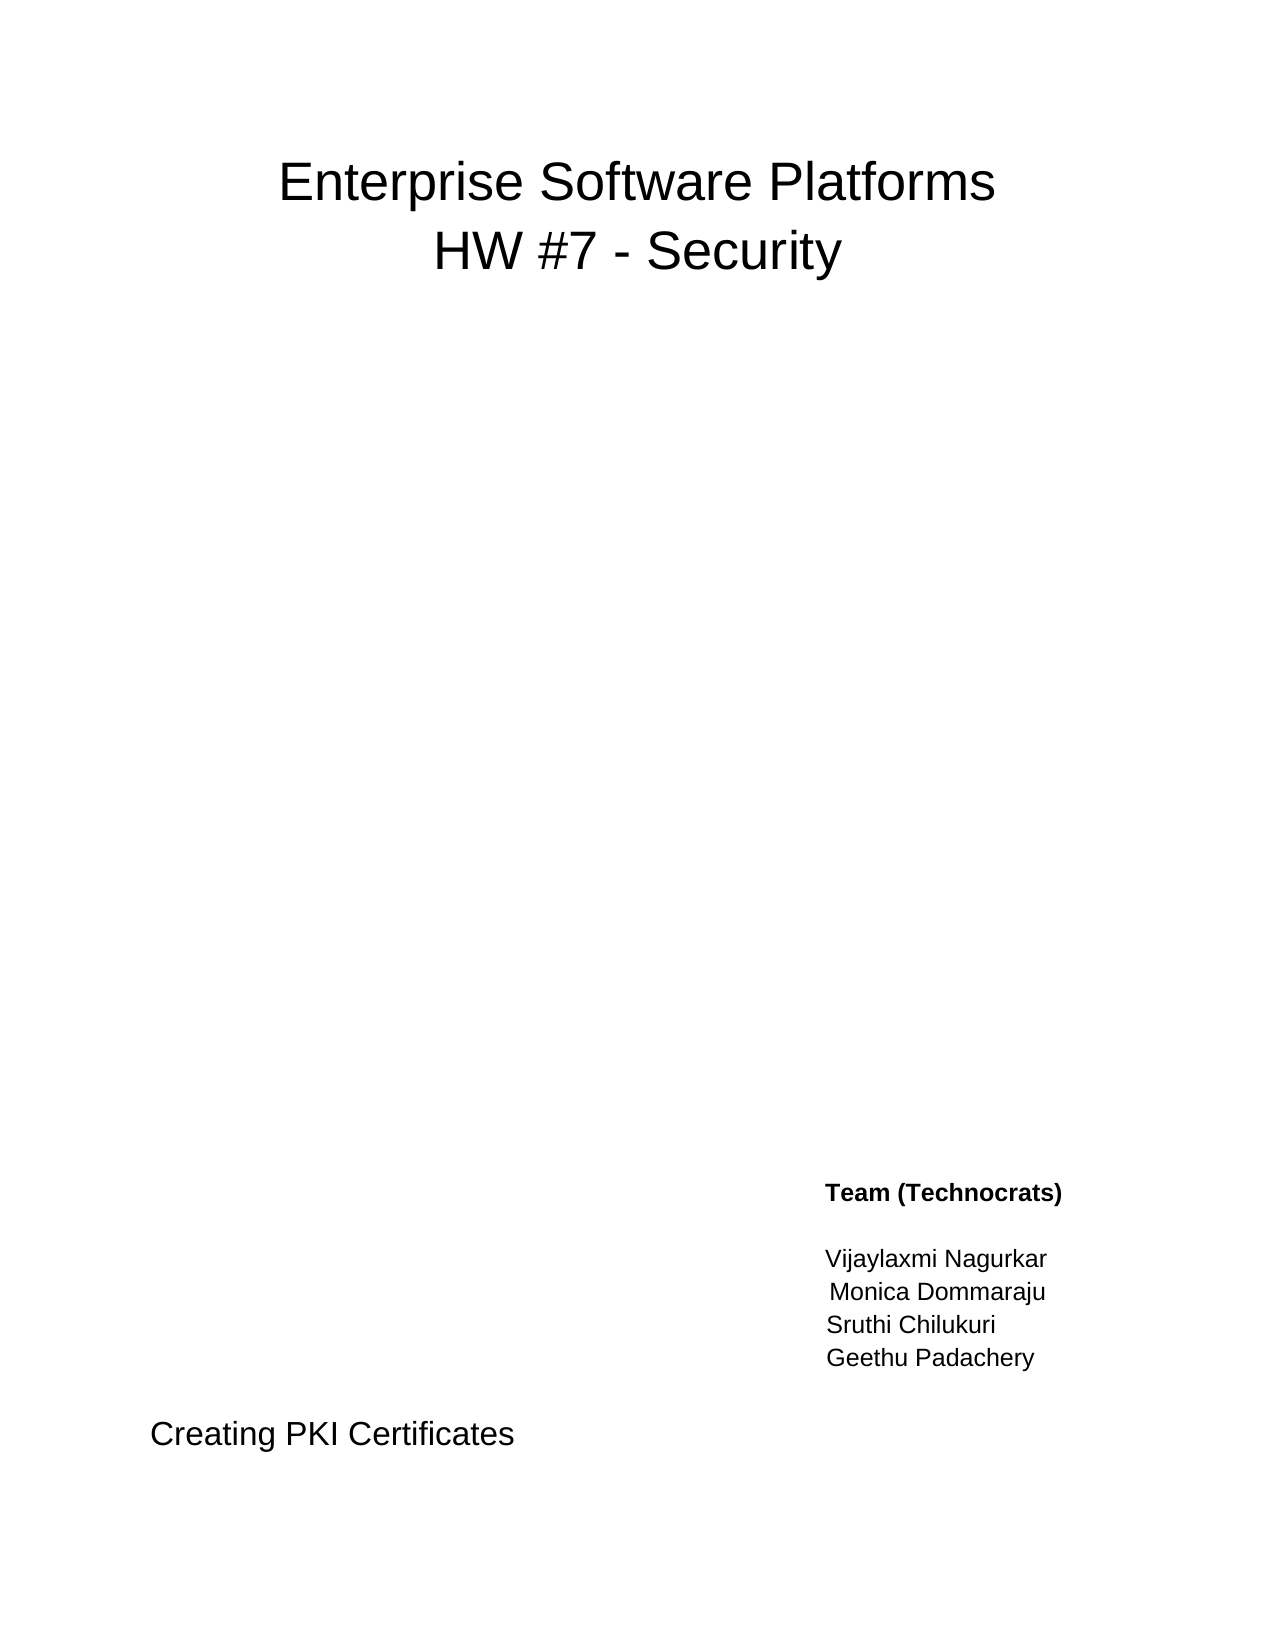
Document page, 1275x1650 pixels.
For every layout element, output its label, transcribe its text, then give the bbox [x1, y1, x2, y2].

title Enterprise Software Platforms [150, 150, 1125, 212]
subtitle Creating PKI Certificates [150, 1413, 1125, 1452]
text Team (Technocrats) [750, 1178, 1125, 1207]
text Sruthi Chilukuri [675, 1310, 1125, 1339]
text Geethu Padachery [675, 1343, 1125, 1372]
text Vijaylaxmi Nagurkar [750, 1244, 1125, 1273]
text Monica Dommaraju [675, 1277, 1125, 1306]
title HW #7 - Security [150, 218, 1125, 281]
